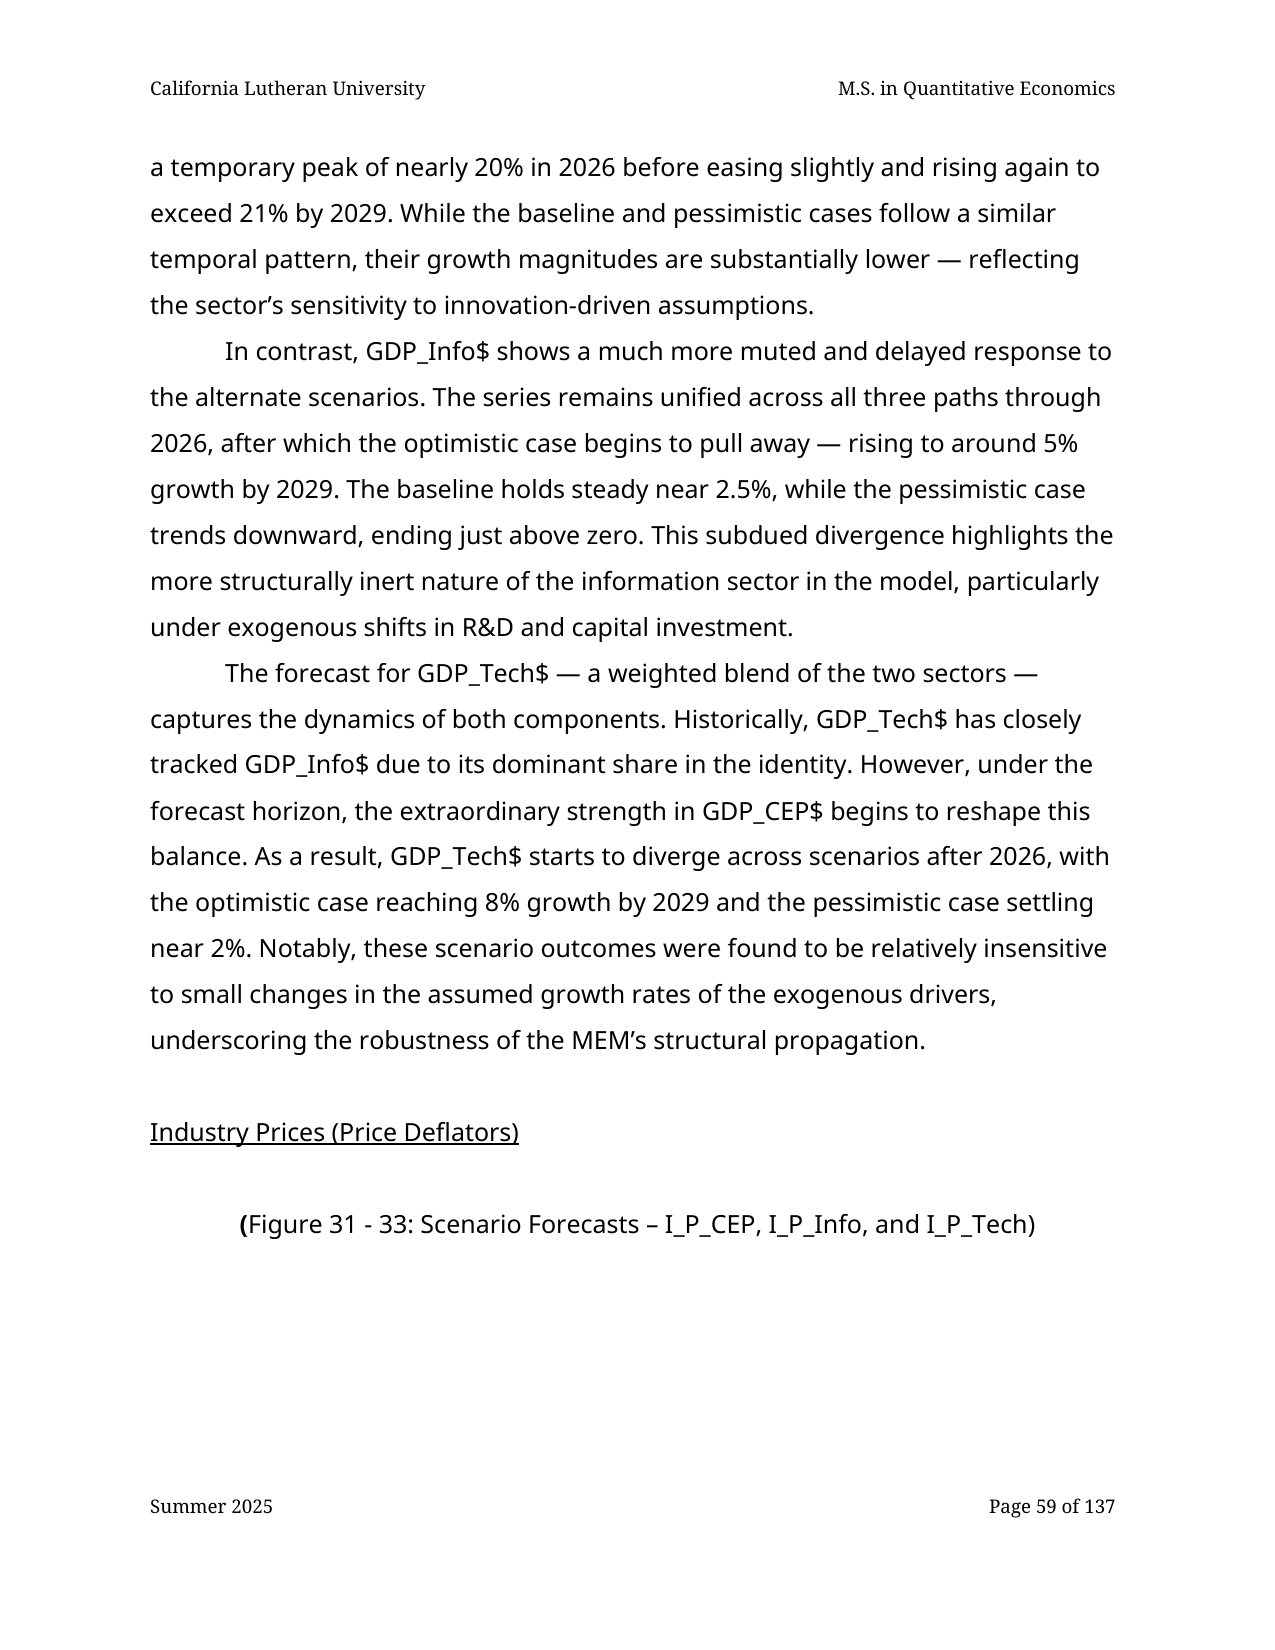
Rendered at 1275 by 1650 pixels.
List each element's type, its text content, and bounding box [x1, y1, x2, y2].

text (Figure 31 - 33: Scenario Forecasts – I_P_CEP, I_P_Info, and I_P_Tech) [150, 1207, 1125, 1241]
text Industry Prices (Price Deflators) [150, 1115, 1125, 1149]
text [150, 150, 1125, 322]
text In contrast, GDP_Info$ shows a much more muted and delayed response to the alternate scenarios. The series remains unified across all three paths through 2026, after which the optimistic case begins to pull away — rising to around 5% growth by 2029. The baseline holds steady near 2.5%, while the pessimistic case trends downward, ending just above zero. This subdued divergence highlights the more structurally inert nature of the information sector in the model, particularly under exogenous shifts in R&D and capital investment. [150, 334, 1125, 643]
text The forecast for GDP_Tech$ — a weighted blend of the two sectors — captures the dynamics of both components. Historically, GDP_Tech$ has closely tracked GDP_Info$ due to its dominant share in the identity. However, under the forecast horizon, the extraordinary strength in GDP_CEP$ begins to reshape this balance. As a result, GDP_Tech$ starts to diverge across scenarios after 2026, with the optimistic case reaching 8% growth by 2029 and the pessimistic case settling near 2%. Notably, these scenario outcomes were found to be relatively insensitive to small changes in the assumed growth rates of the exogenous drivers, underscoring the robustness of the MEM’s structural propagation. [150, 655, 1125, 1057]
